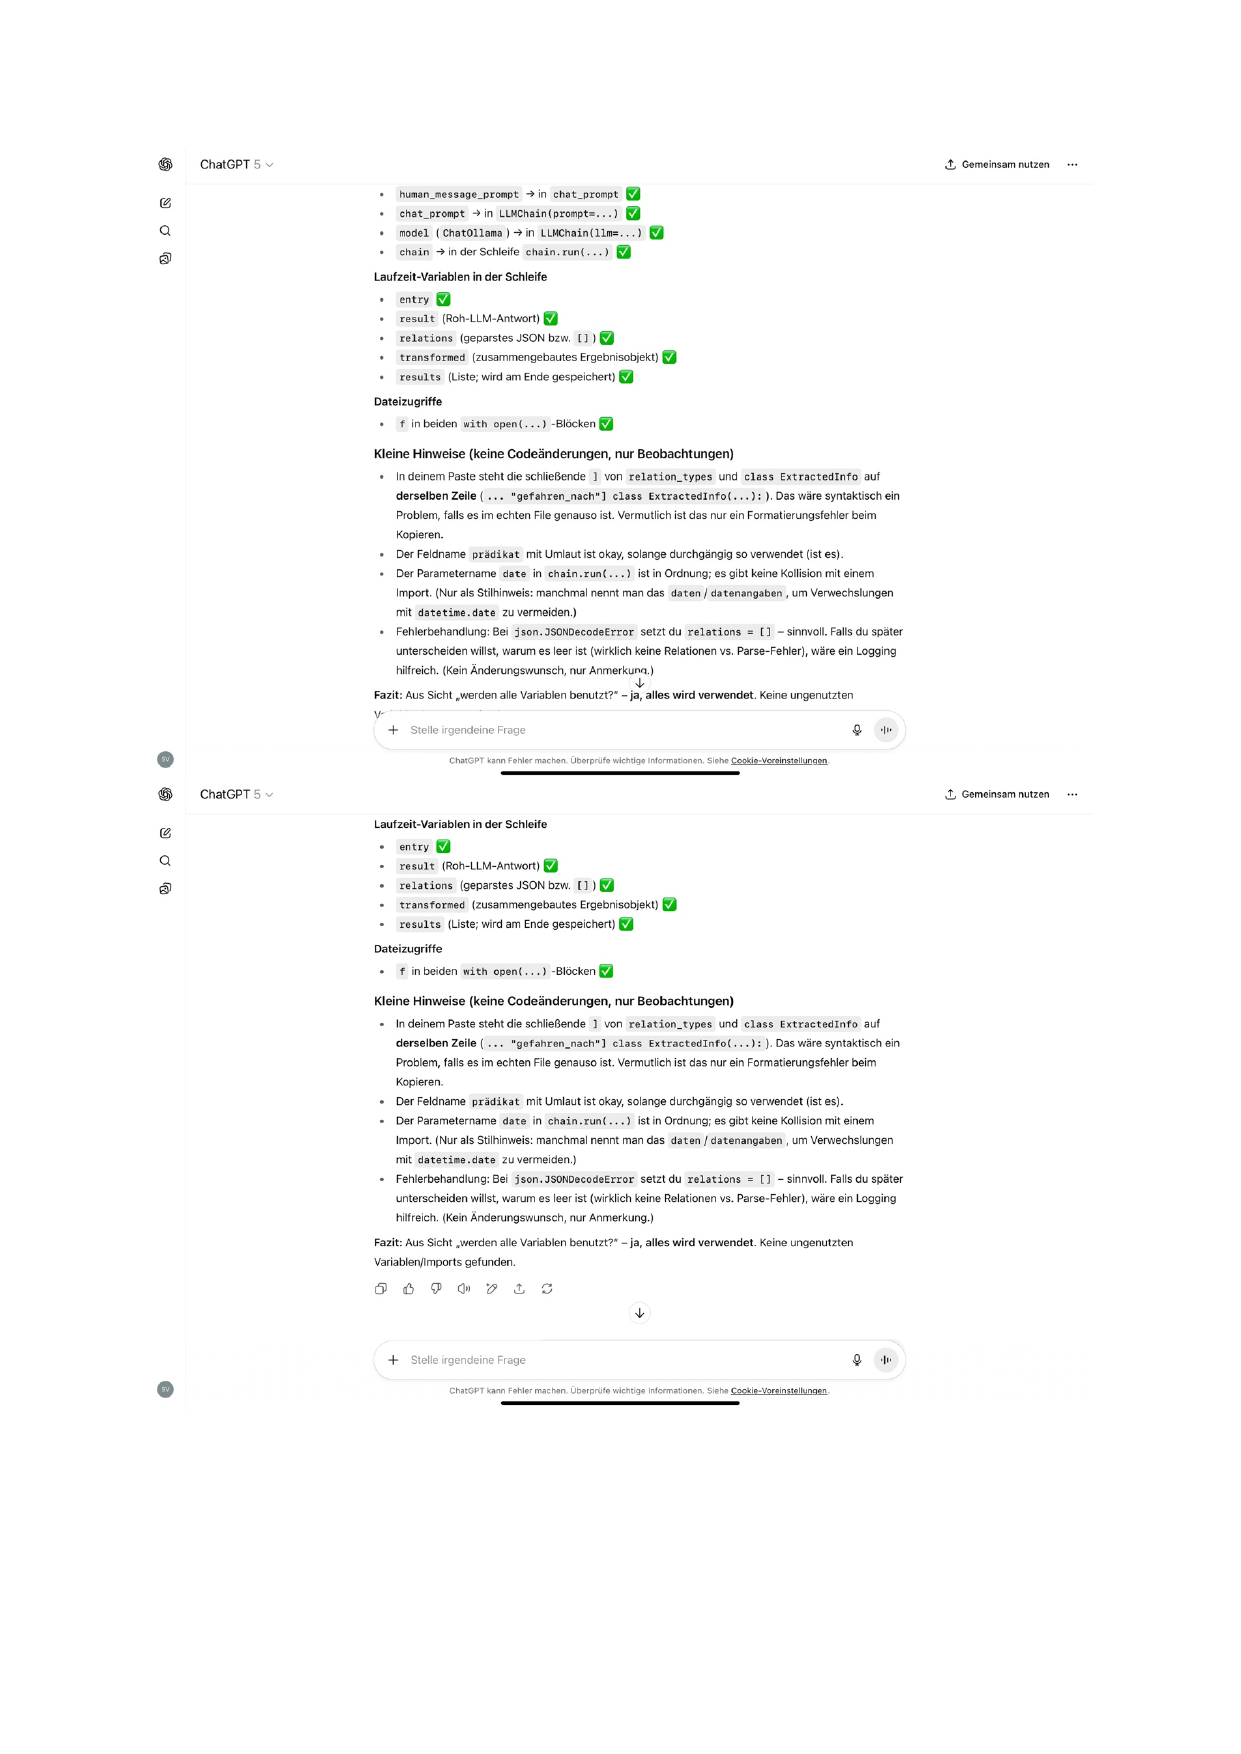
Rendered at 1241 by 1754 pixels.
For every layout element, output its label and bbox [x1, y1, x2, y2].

picture [147, 147, 1093, 1410]
